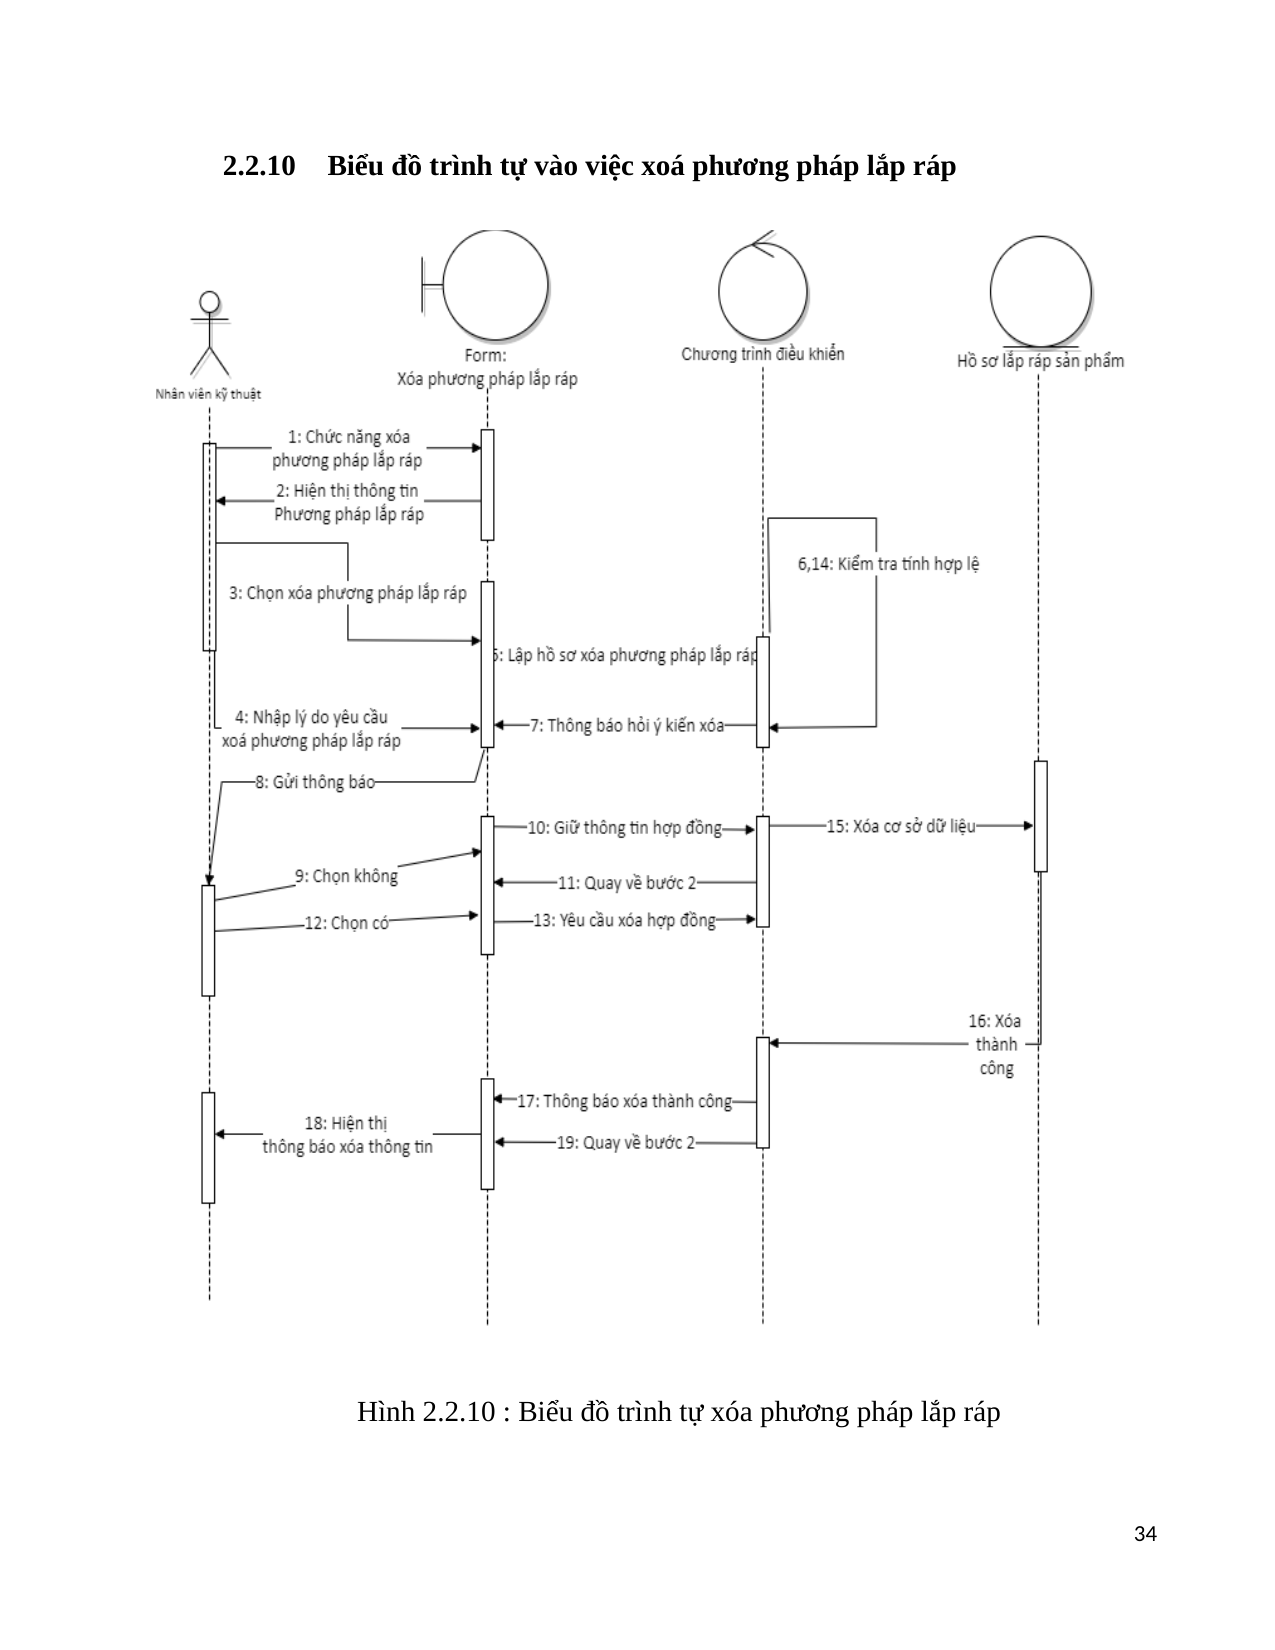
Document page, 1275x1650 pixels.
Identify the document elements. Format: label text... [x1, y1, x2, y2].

subtitle Biểu đồ trình tự vào việc xoá phương pháp lắp ráp [223, 148, 1157, 181]
text Hình 2.2.10 : Biểu đồ trình tự xóa phương pháp lắp ráp [201, 1394, 1157, 1427]
picture [155, 230, 1136, 1327]
